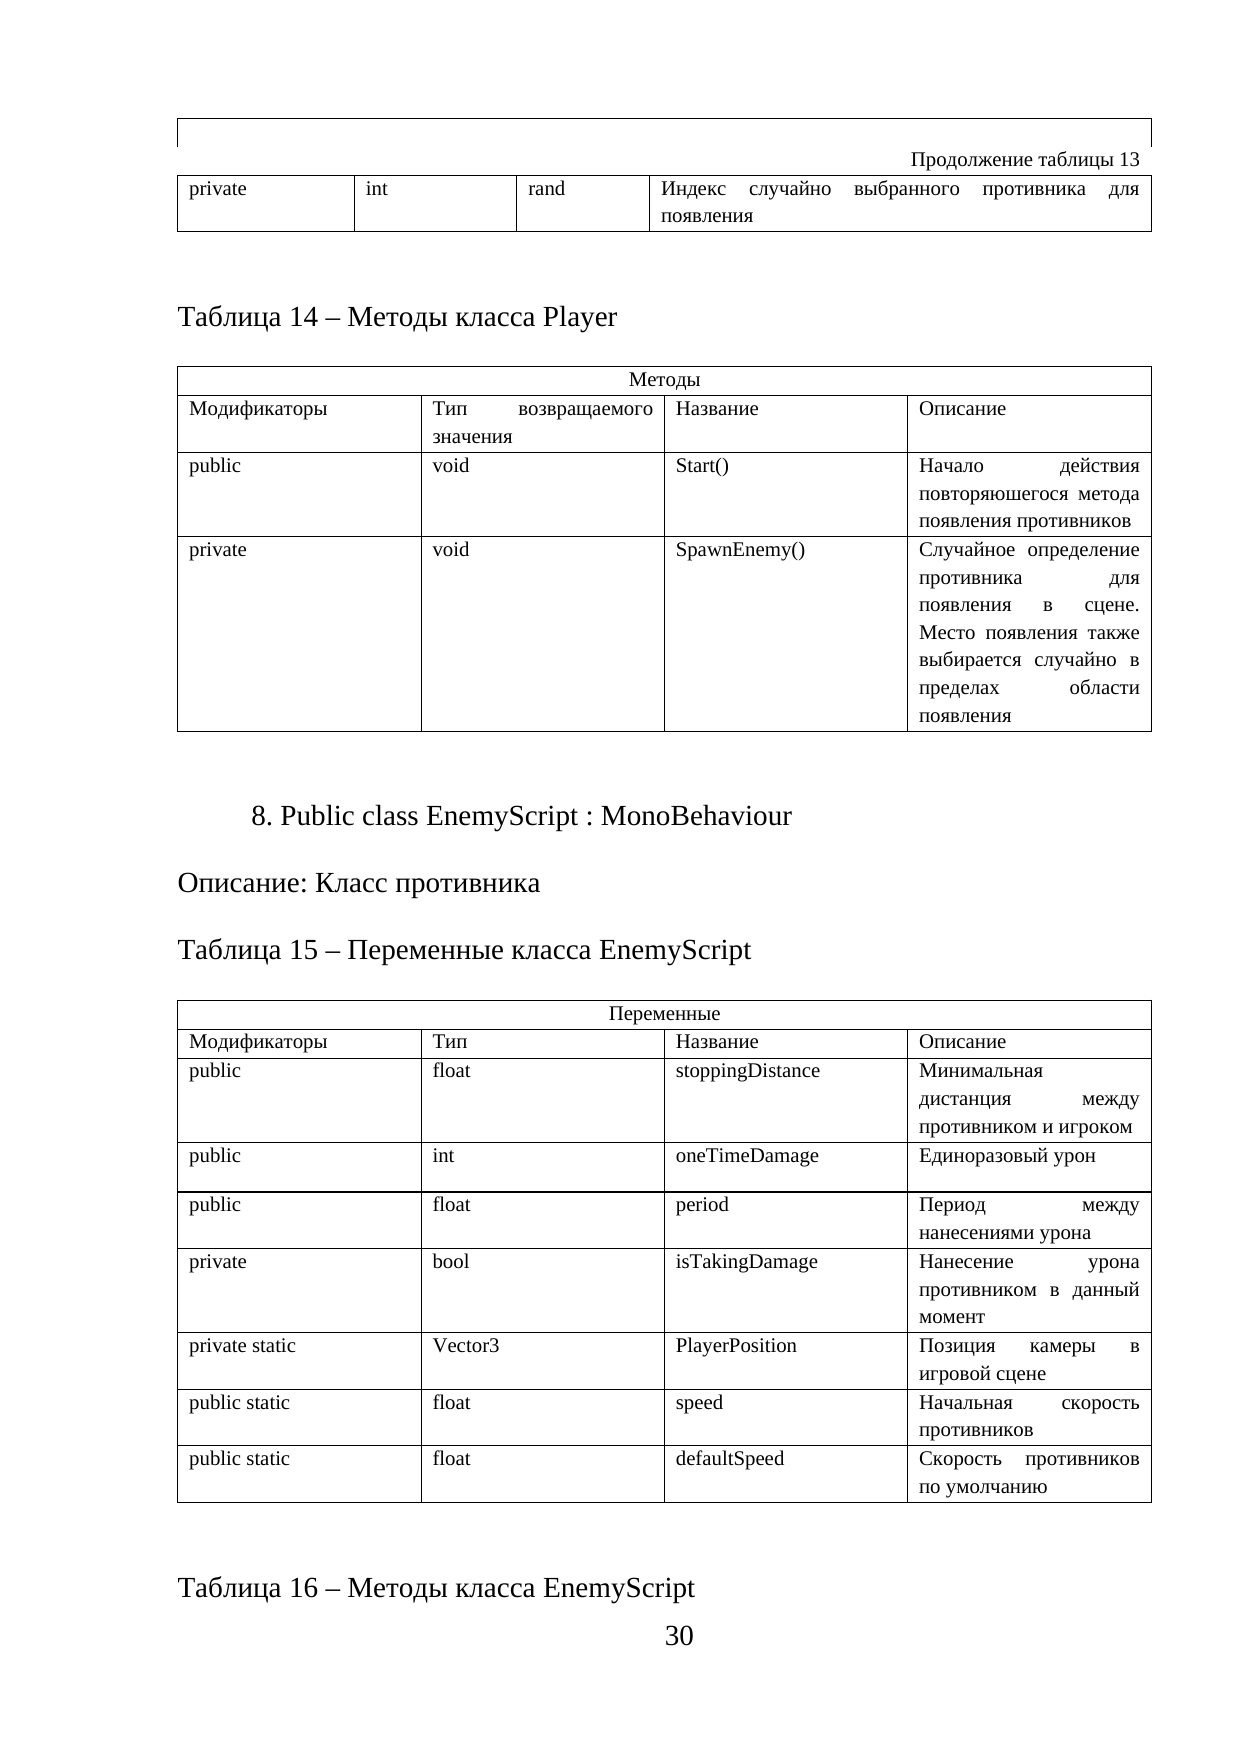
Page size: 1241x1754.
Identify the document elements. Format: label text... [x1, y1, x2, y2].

table_cell Период между нанесениями урона [908, 1193, 1151, 1248]
table_cell Название [665, 1030, 907, 1057]
table_cell rand [517, 176, 649, 231]
table_header Переменные [178, 1001, 1151, 1028]
table_cell Начальная скорость противников [908, 1390, 1151, 1445]
table_cell isTakingDamage [665, 1249, 907, 1332]
table_cell Модификаторы [178, 396, 421, 452]
table_cell Позиция камеры в игровой сцене [908, 1333, 1151, 1389]
table_cell void [422, 537, 664, 731]
table_cell bool [422, 1249, 664, 1332]
table_cell Нанесение урона противником в данный момент [908, 1249, 1151, 1332]
table_cell public [178, 1193, 421, 1248]
table_cell public static [178, 1390, 421, 1445]
text Описание: Класс противника [177, 866, 1181, 899]
table_cell [178, 119, 1151, 147]
table_cell Модификаторы [178, 1030, 421, 1057]
table_cell defaultSpeed [665, 1446, 907, 1502]
table_cell void [422, 453, 664, 536]
table_cell Начало действия повторяюшегося метода появления противников [908, 453, 1151, 536]
table_header Методы [178, 367, 1151, 395]
text Таблица 15 – Переменные класса EnemyScript [177, 932, 1181, 966]
table_cell Скорость противников по умолчанию [908, 1446, 1151, 1502]
table_cell public [178, 1059, 421, 1142]
table_cell Описание [908, 396, 1151, 452]
table_cell int [422, 1143, 664, 1191]
table_cell private static [178, 1333, 421, 1389]
table_cell Тип возвращаемого значения [422, 396, 664, 452]
table_cell float [422, 1059, 664, 1142]
table_cell Случайное определение противника для появления в сцене. Место появления также выбирается случайно в пределах области появления [908, 537, 1151, 731]
table_cell Индекс случайно выбранного противника для появления [650, 176, 1151, 231]
table_cell private [178, 537, 421, 731]
table_cell stoppingDistance [665, 1059, 907, 1142]
table_cell private [178, 1249, 421, 1332]
table_cell Название [665, 396, 907, 452]
text 8. Public class EnemyScript : MonoBehaviour [177, 798, 1181, 832]
table_cell Описание [908, 1030, 1151, 1057]
table_cell private [178, 176, 354, 231]
table_cell PlayerPosition [665, 1333, 907, 1389]
table_cell Единоразовый урон [908, 1143, 1151, 1191]
table_cell float [422, 1390, 664, 1445]
table_cell public static [178, 1446, 421, 1502]
table_cell SpawnEnemy() [665, 537, 907, 731]
table_cell period [665, 1193, 907, 1248]
table_cell int [355, 176, 516, 231]
text Таблица 16 – Методы класса EnemyScript [177, 1570, 1181, 1603]
table_cell oneTimeDamage [665, 1143, 907, 1191]
table_cell Продолжение таблицы 13 [178, 147, 1151, 175]
table_cell public [178, 453, 421, 536]
table_cell public [178, 1143, 421, 1191]
table_cell Vector3 [422, 1333, 664, 1389]
table_cell speed [665, 1390, 907, 1445]
table_cell Start() [665, 453, 907, 536]
text Таблица 14 – Методы класса Player [177, 299, 1181, 333]
table_cell float [422, 1446, 664, 1502]
table_cell Тип [422, 1030, 664, 1057]
table_cell Минимальная дистанция между противником и игроком [908, 1059, 1151, 1142]
table_cell float [422, 1193, 664, 1248]
